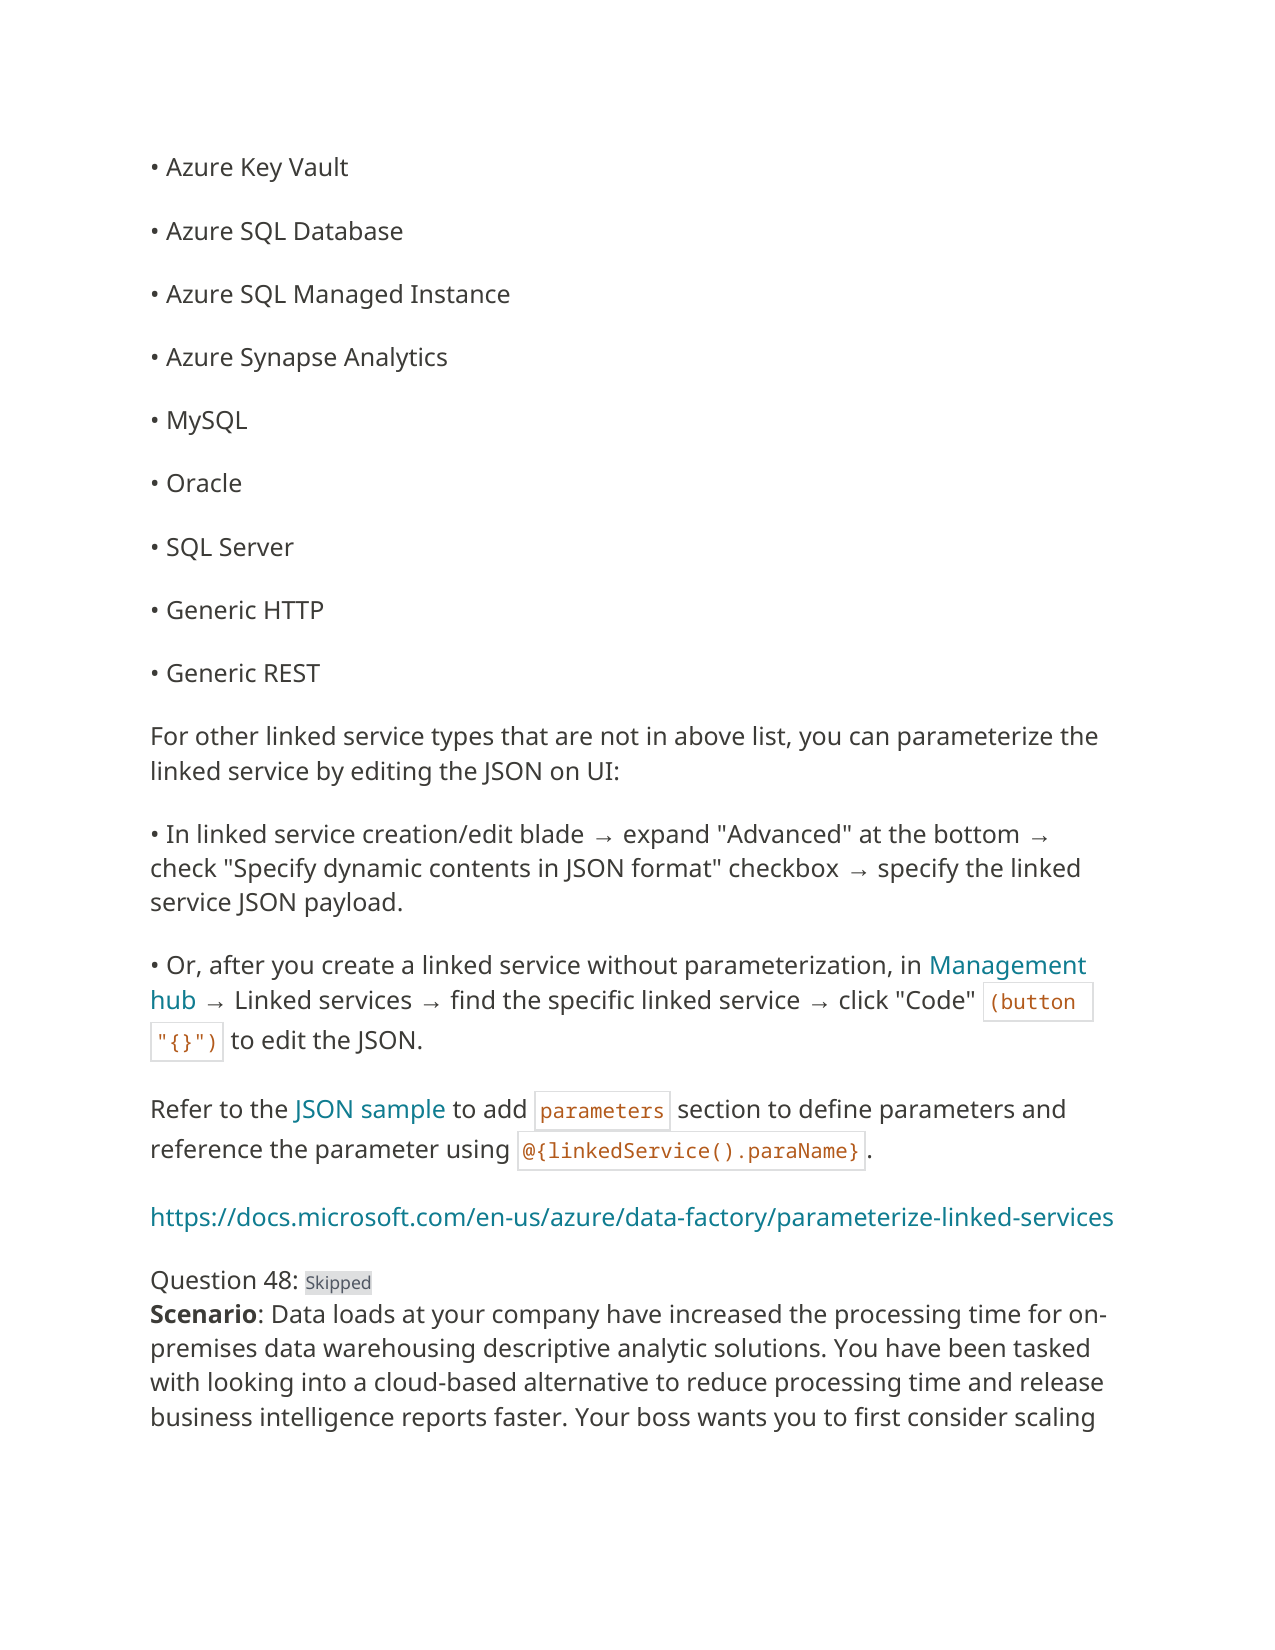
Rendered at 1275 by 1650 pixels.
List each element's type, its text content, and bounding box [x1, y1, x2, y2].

text Question 48: Skipped [150, 1263, 1125, 1297]
text • Azure Synapse Analytics [150, 340, 1125, 374]
text • MySQL [150, 403, 1125, 437]
text • SQL Server [150, 529, 1125, 563]
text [150, 1297, 1125, 1433]
text • In linked service creation/edit blade → expand "Advanced" at the bottom → check "Specify dynamic contents in JSON format" checkbox → specify the linked service JSON payload. [150, 816, 1125, 918]
text • Generic HTTP [150, 593, 1125, 627]
text Refer to the JSON sample to add parameters section to define parameters and reference the parameter using @{linkedService().paraName}. [671, 1091, 1125, 1171]
text https://docs.microsoft.com/en-us/azure/data-factory/parameterize-linked-services [150, 1200, 1125, 1234]
text • Or, after you create a linked service without parameterization, in Management hub → Linked services → find the specific linked service → click "Code" (button "{}") to edit the JSON. [150, 948, 1125, 1062]
text • Oracle [150, 466, 1125, 500]
text Refer to the JSON sample to add parameters section to define parameters and reference the parameter using @{linkedService().paraName}. [150, 1091, 534, 1171]
text • Azure SQL Managed Instance [150, 276, 1125, 311]
text For other linked service types that are not in above list, you can parameterize the linked service by editing the JSON on UI: [150, 719, 1125, 787]
text • Azure Key Vault [150, 150, 1125, 184]
text • Generic REST [150, 656, 1125, 690]
text • Azure SQL Database [150, 213, 1125, 247]
